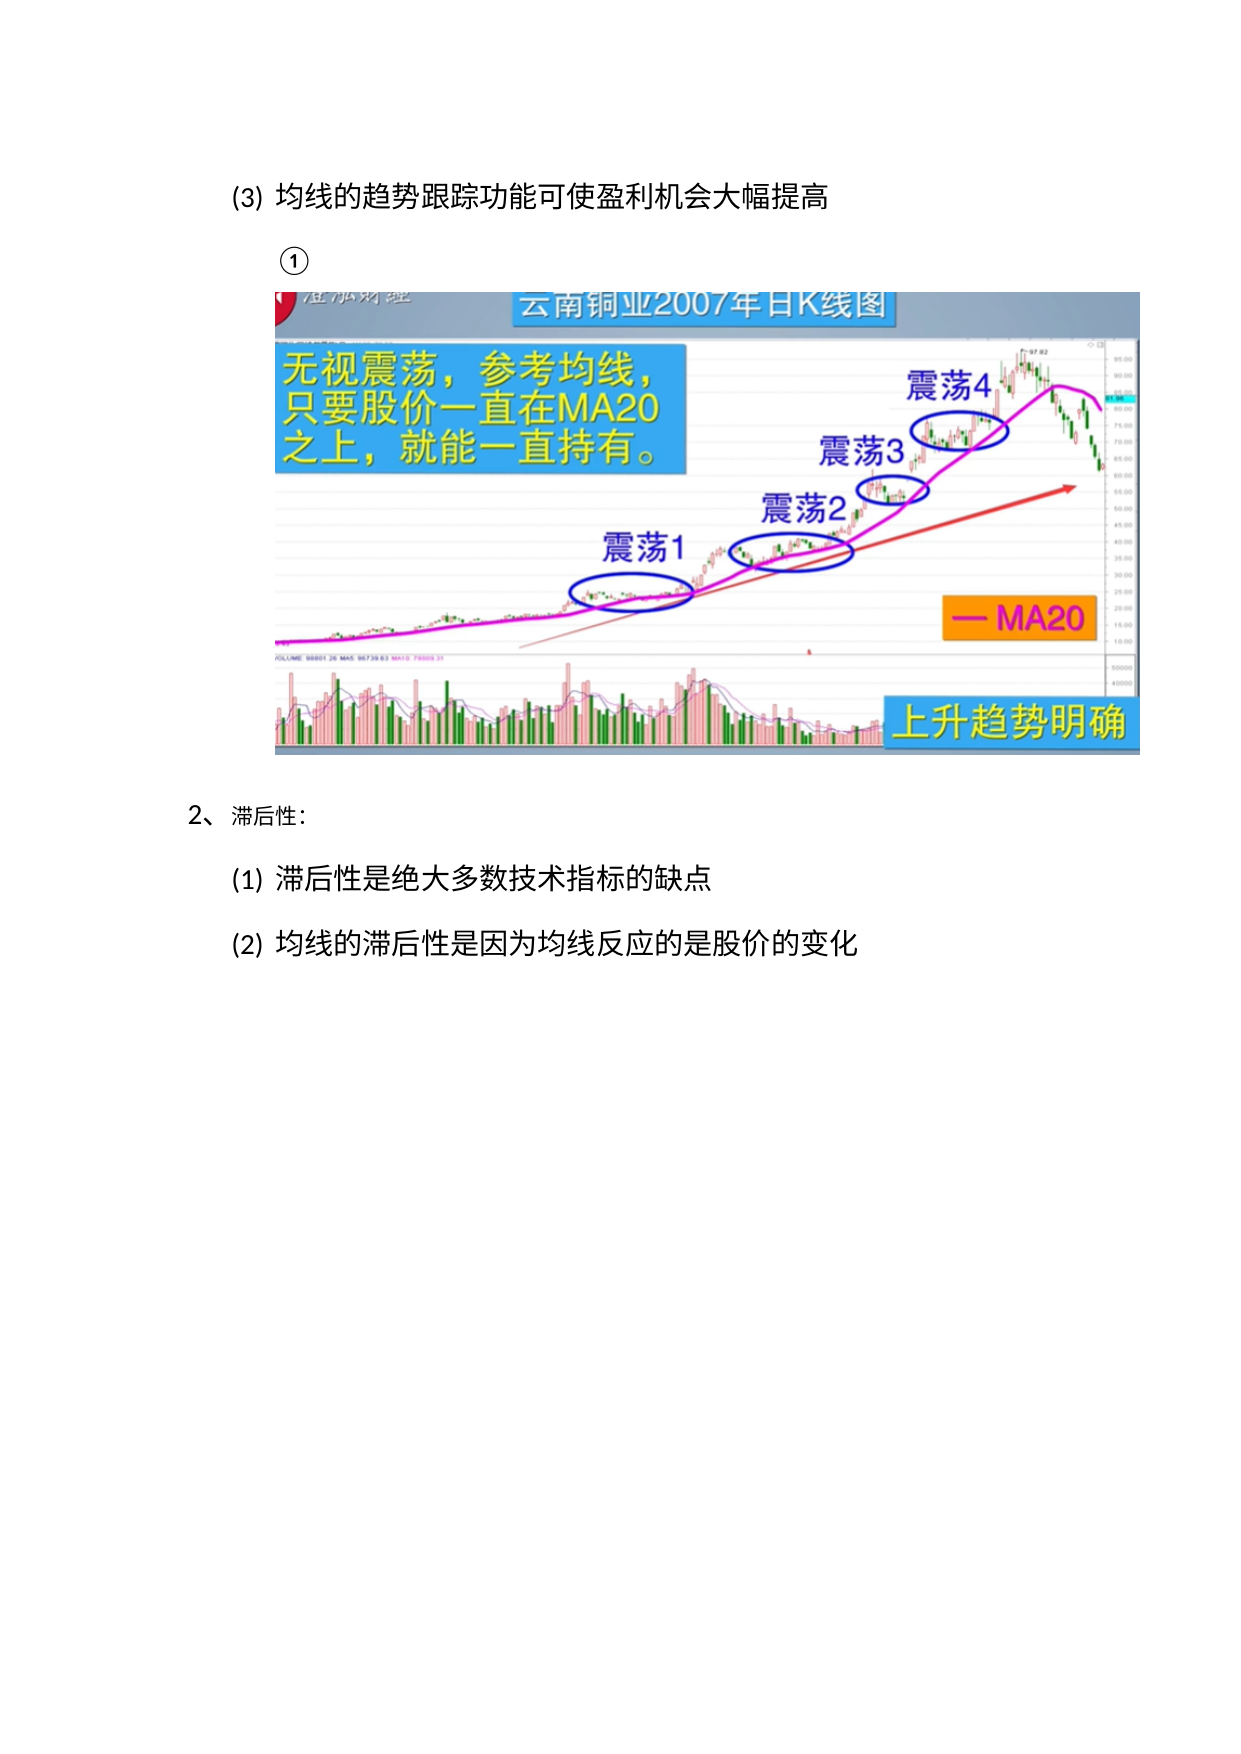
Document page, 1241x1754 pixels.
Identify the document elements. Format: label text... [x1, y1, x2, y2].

list 滞后性： [187, 779, 1053, 844]
list 均线的趋势跟踪功能可使盈利机会大幅提高 [231, 162, 1053, 227]
list 均线的滞后性是因为均线反应的是股价的变化 [231, 909, 1053, 974]
picture [275, 292, 1140, 755]
list 滞后性是绝大多数技术指标的缺点 [231, 844, 1053, 909]
